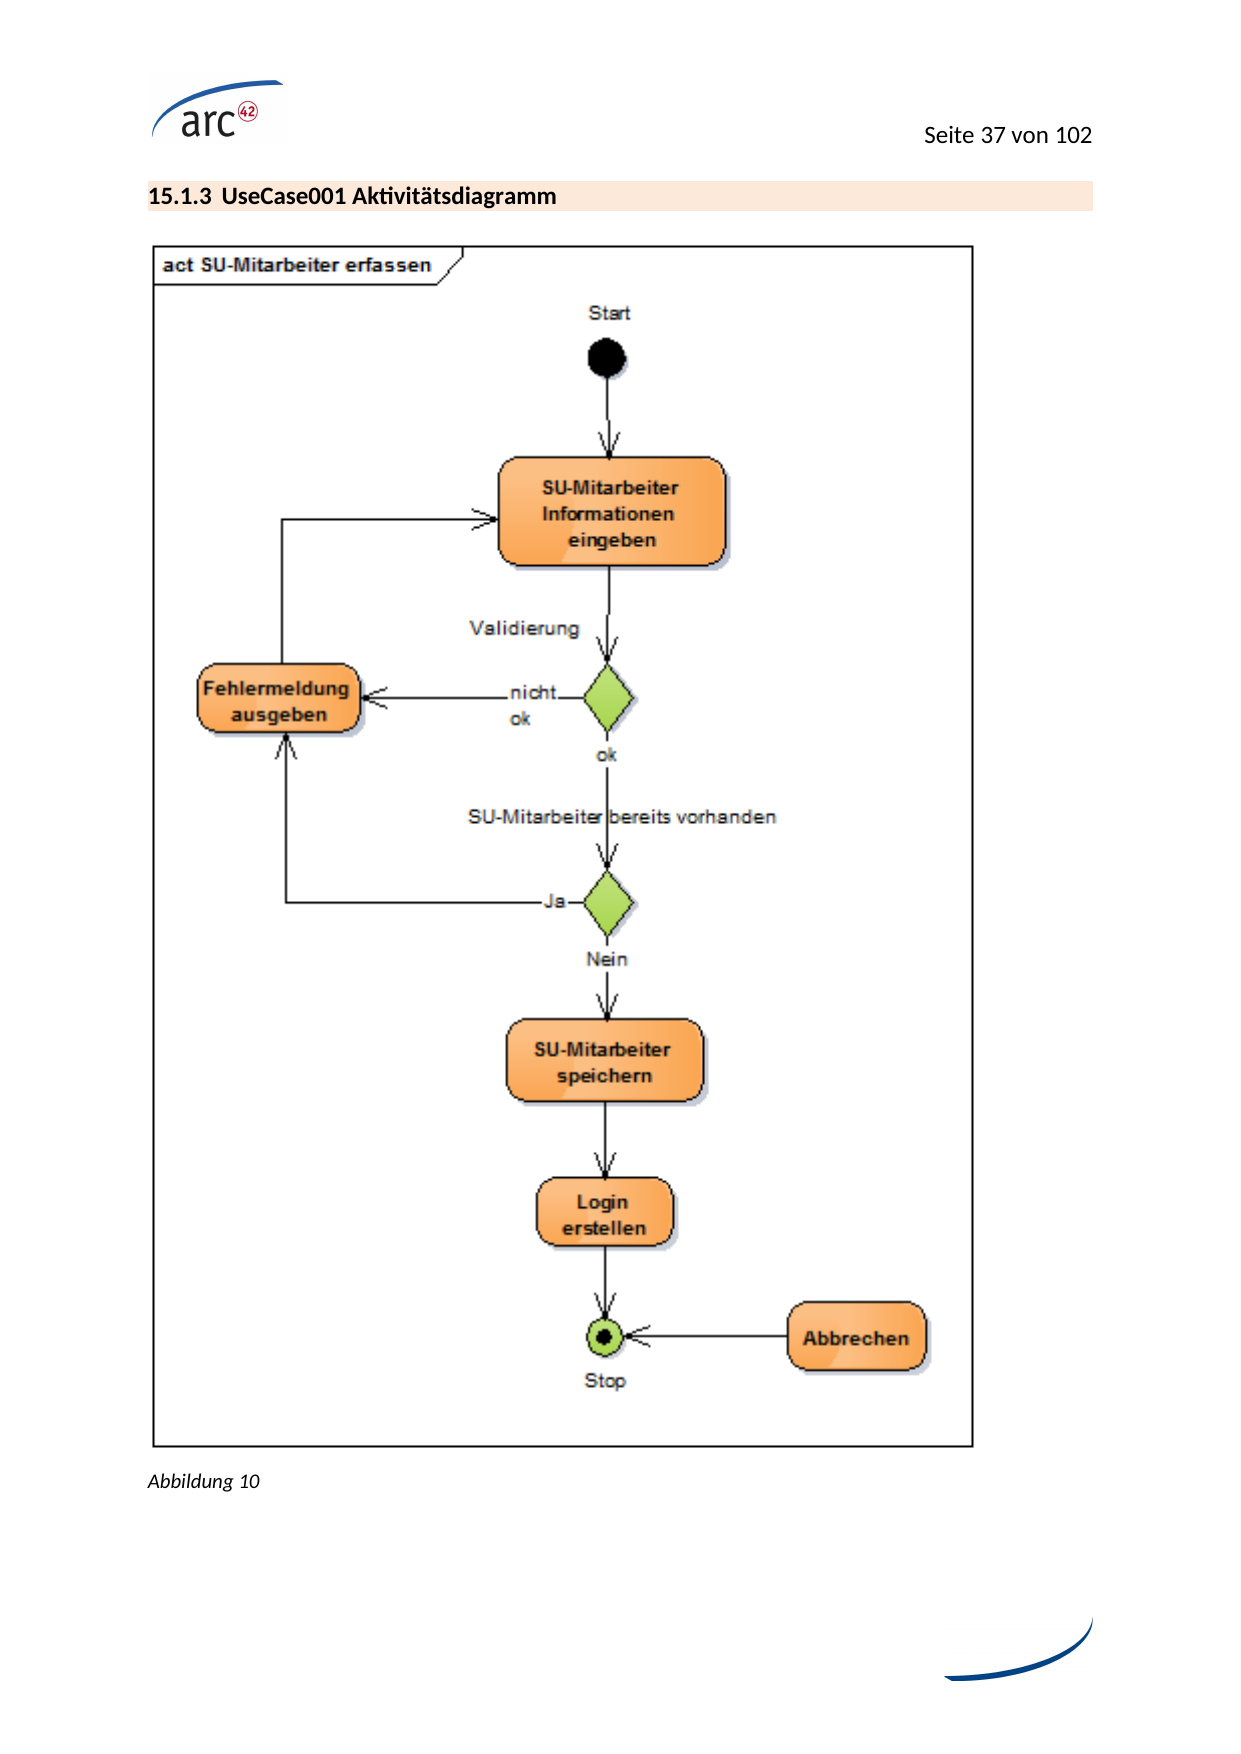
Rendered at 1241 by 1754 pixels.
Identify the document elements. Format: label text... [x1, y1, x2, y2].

picture [147, 240, 978, 1456]
subtitle UseCase001 Aktivitätsdiagramm [148, 181, 1093, 211]
picture [944, 1615, 1093, 1681]
text Abbildung 10 [148, 1468, 1093, 1493]
picture [147, 73, 288, 144]
